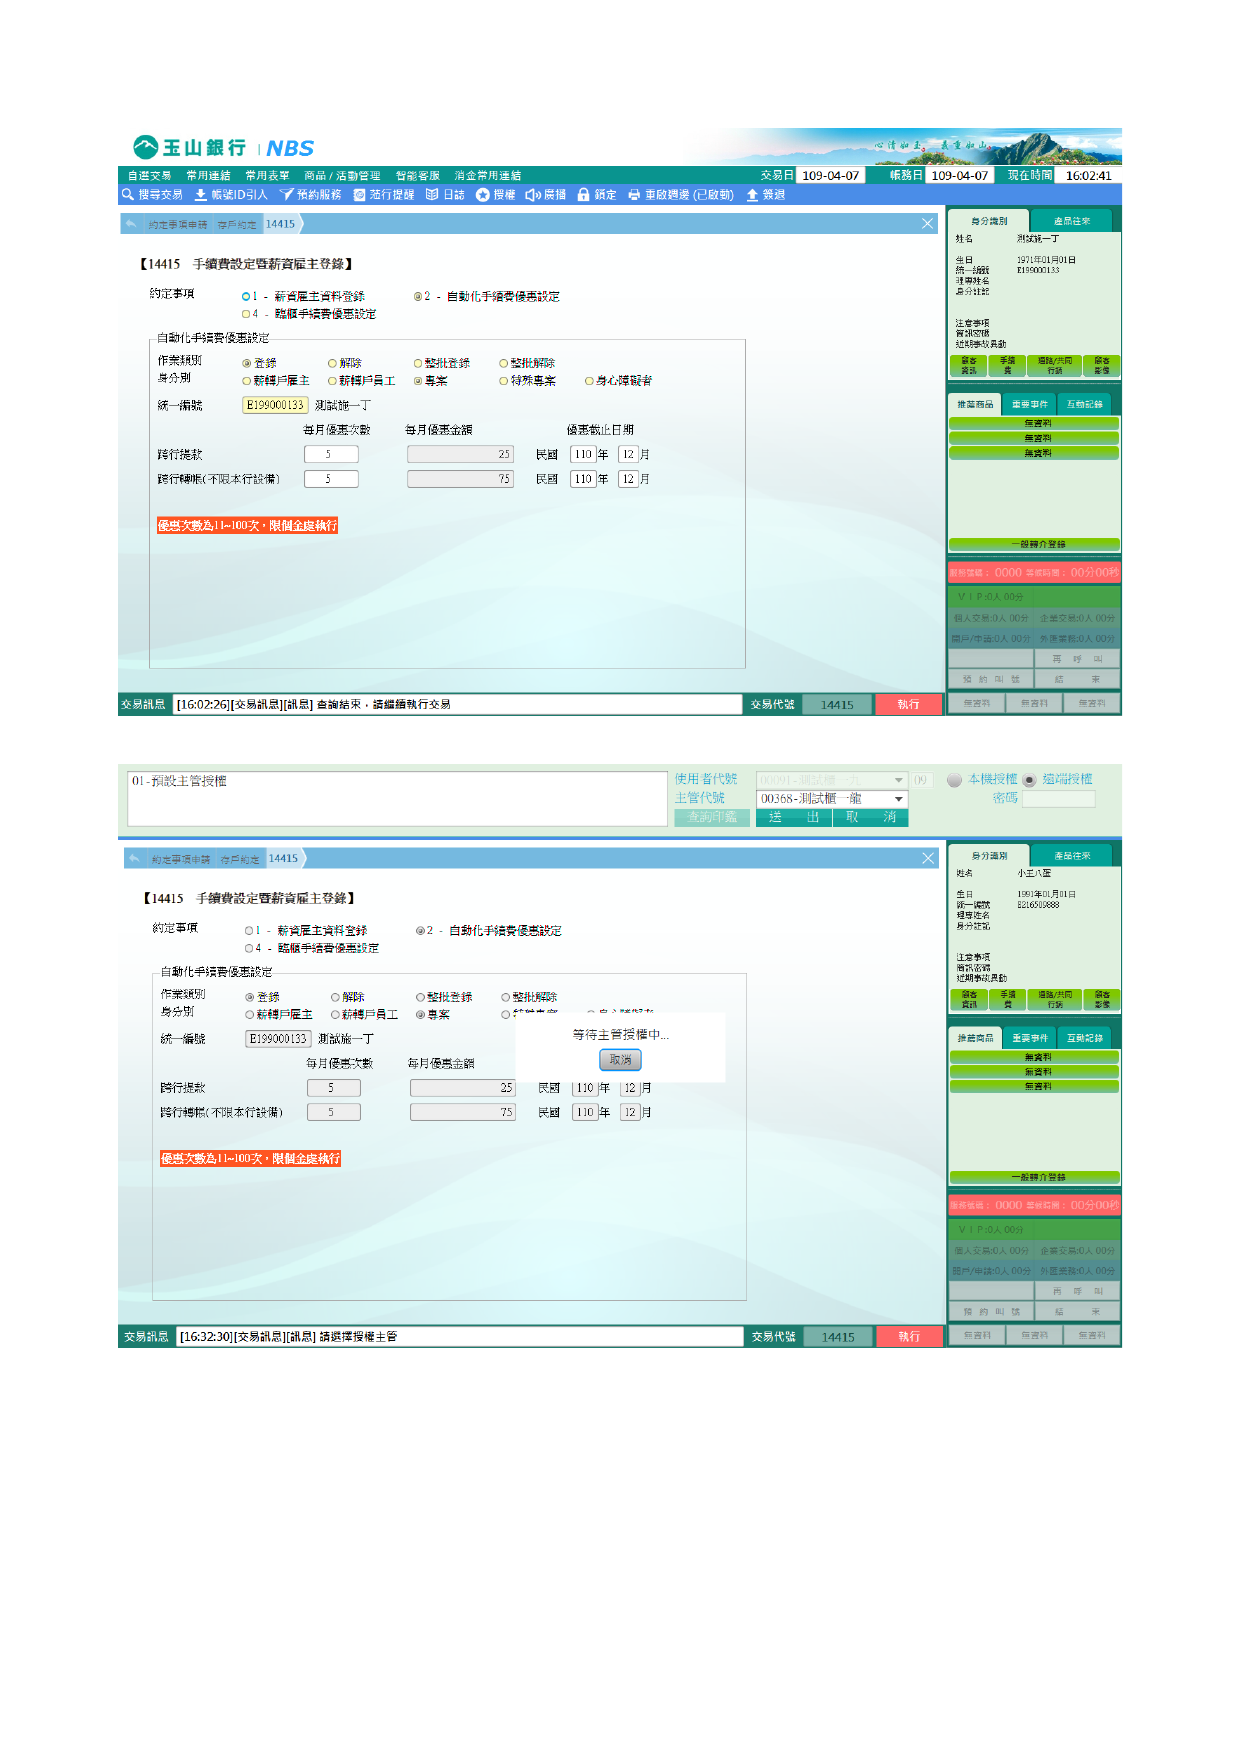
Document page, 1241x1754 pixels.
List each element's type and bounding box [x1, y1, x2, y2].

picture [118, 764, 1123, 1348]
picture [118, 127, 1123, 716]
